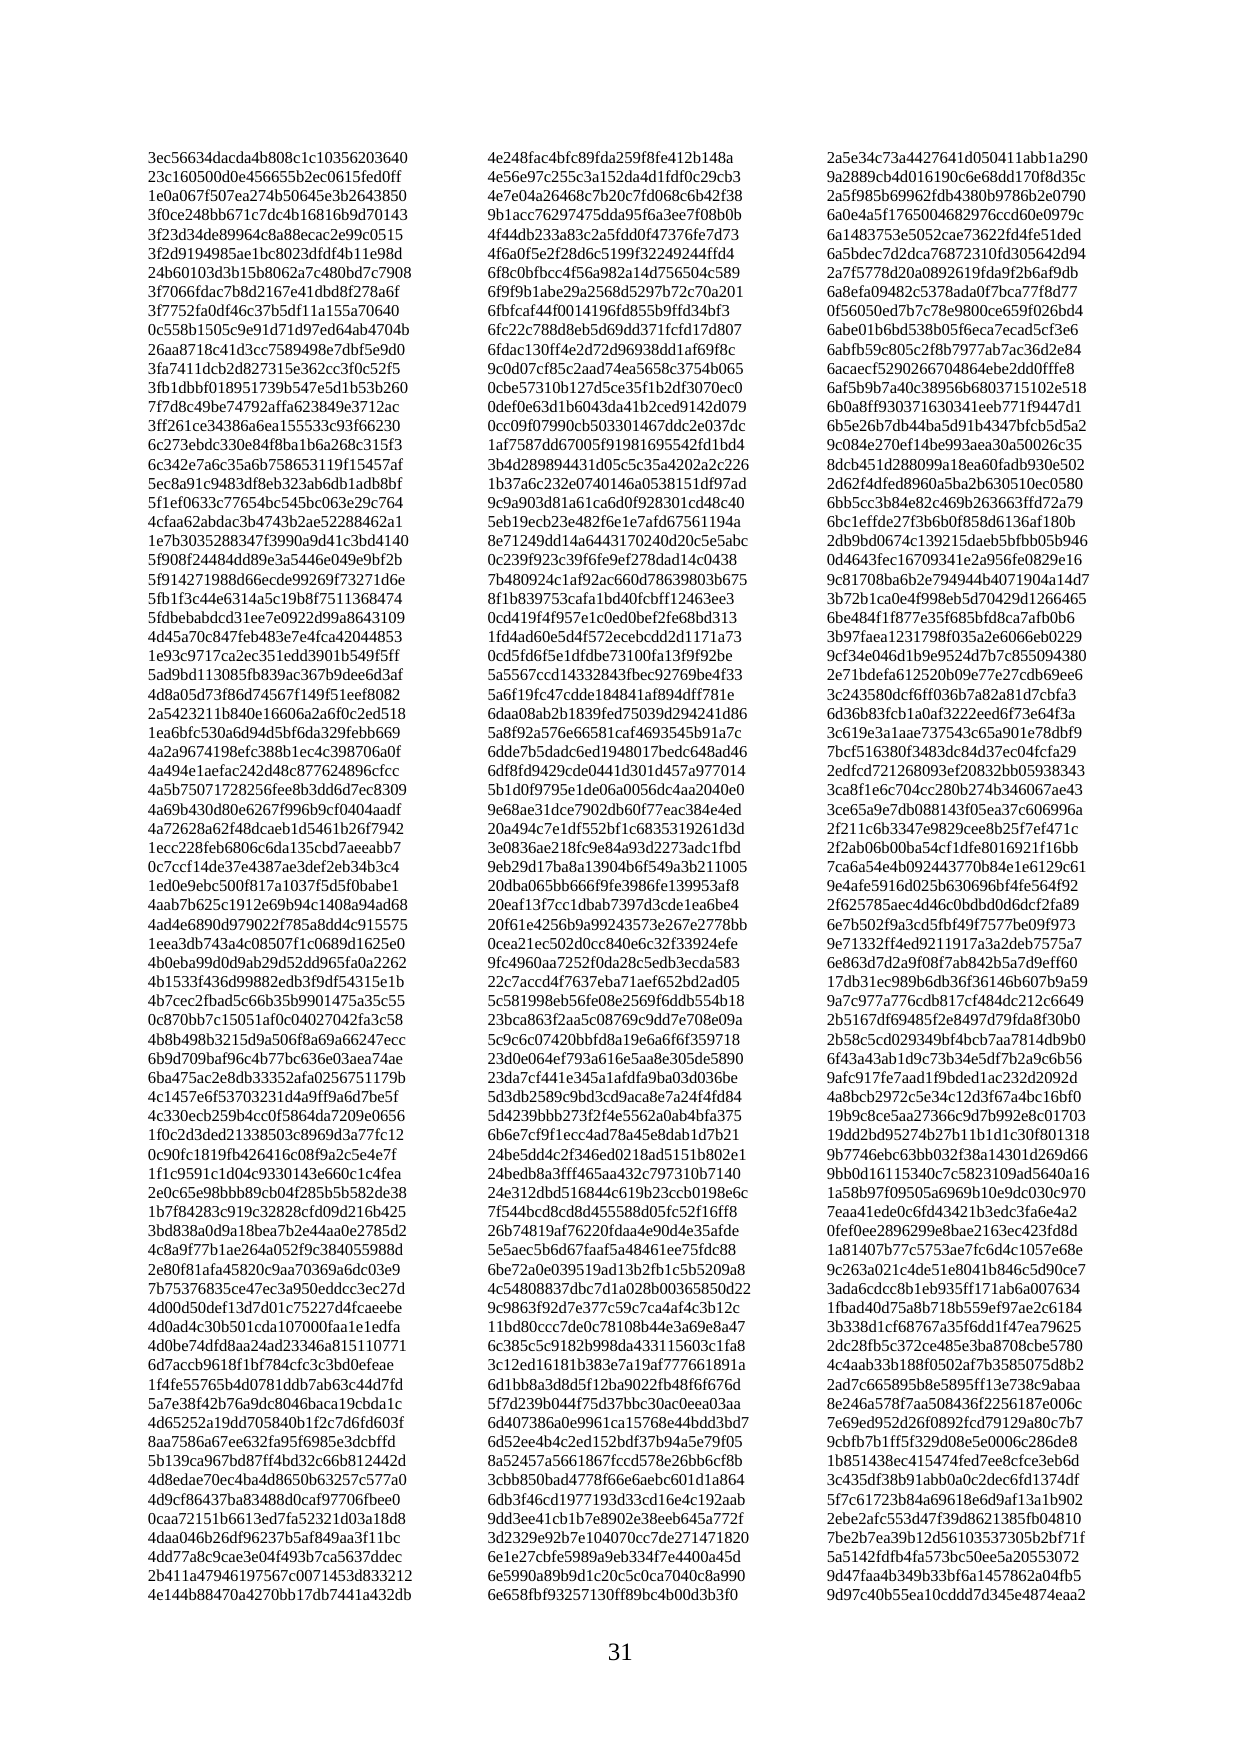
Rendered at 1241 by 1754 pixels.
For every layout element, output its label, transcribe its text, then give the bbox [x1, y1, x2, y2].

text 2db9bd0674c139215daeb5bfbb05b946 [827, 531, 1092, 550]
text 19dd2bd95274b27b11b1d1c30f801318 [827, 1125, 1092, 1144]
text 3f7066fdac7b8d2167e41dbd8f278a6f [148, 282, 413, 301]
text 6df8fd9429cde0441d301d457a977014 [487, 761, 753, 780]
text 8e71249dd14a6443170240d20c5e5abc [487, 531, 753, 550]
text 5ad9bd113085fb839ac367b9dee6d3af [148, 665, 413, 684]
text 6e658fbf93257130ff89bc4b00d3b3f0 [487, 1585, 753, 1604]
text 3b338d1cf68767a35f6dd1f47ea79625 [827, 1317, 1092, 1336]
text 24be5dd4c2f346ed0218ad5151b802e1 [487, 1144, 753, 1163]
text 8e246a578f7aa508436f2256187e006c [827, 1393, 1092, 1413]
text 7b480924c1af92ac660d78639803b675 [487, 569, 753, 588]
text 4d00d50def13d7d01c75227d4fcaeebe [148, 1298, 413, 1317]
text 0cd419f4f957e1c0ed0bef2fe68bd313 [487, 608, 753, 627]
text 5f7c61723b84a69618e6d9af13a1b902 [827, 1489, 1092, 1508]
text 3b72b1ca0e4f998eb5d70429d1266465 [827, 588, 1092, 608]
text 3f2d9194985ae1bc8023dfdf4b11e98d [148, 243, 413, 263]
text 6d7accb9618f1bf784cfc3c3bd0efeae [148, 1355, 413, 1374]
text 2e0c65e98bbb89cb04f285b5b582de38 [148, 1183, 413, 1202]
text 2edfcd721268093ef20832bb05938343 [827, 761, 1092, 780]
text 4d9cf86437ba83488d0caf97706fbee0 [148, 1489, 413, 1508]
text 6e5990a89b9d1c20c5c0ca7040c8a990 [487, 1566, 753, 1585]
text 19b9c8ce5aa27366c9d7b992e8c01703 [827, 1106, 1092, 1125]
text 7eaa41ede0c6fd43421b3edc3fa6e4a2 [827, 1202, 1092, 1221]
text 9c263a021c4de51e8041b846c5d90ce7 [827, 1259, 1092, 1278]
text 7f7d8c49be74792affa623849e3712ac [148, 397, 413, 416]
text 9e4afe5916d025b630696bf4fe564f92 [827, 876, 1092, 895]
text 2ebe2afc553d47f39d8621385fb04810 [827, 1508, 1092, 1528]
text 1e7b3035288347f3990a9d41c3bd4140 [148, 531, 413, 550]
text 6f9f9b1abe29a2568d5297b72c70a201 [487, 282, 753, 301]
text 0c7ccf14de37e4387ae3def2eb34b3c4 [148, 857, 413, 876]
text 2f211c6b3347e9829cee8b25f7ef471c [827, 818, 1092, 838]
text 7bcf516380f3483dc84d37ec04fcfa29 [827, 742, 1092, 761]
text 5b139ca967bd87ff4bd32c66b812442d [148, 1451, 413, 1470]
text 0c870bb7c15051af0c04027042fa3c58 [148, 1010, 413, 1029]
text 3cbb850bad4778f66e6aebc601d1a864 [487, 1470, 753, 1489]
text 3ff261ce34386a6ea155533c93f66230 [148, 416, 413, 435]
text 6d36b83fcb1a0af3222eed6f73e64f3a [827, 703, 1092, 723]
text 7e69ed952d26f0892fcd79129a80c7b7 [827, 1413, 1092, 1432]
text 6a8efa09482c5378ada0f7bca77f8d77 [827, 282, 1092, 301]
text 0fef0ee2896299e8bae2163ec423fd8d [827, 1221, 1092, 1240]
text 24e312dbd516844c619b23ccb0198e6c [487, 1183, 753, 1202]
text 4c1457e6f53703231d4a9ff9a6d7be5f [148, 1087, 413, 1106]
text 2e71bdefa612520b09e77e27cdb69ee6 [827, 665, 1092, 684]
text 6b5e26b7db44ba5d91b4347bfcb5d5a2 [827, 416, 1092, 435]
text 6bb5cc3b84e82c469b263663ffd72a79 [827, 493, 1092, 512]
text 23bca863f2aa5c08769c9dd7e708e09a [487, 1010, 753, 1029]
text 23d0e064ef793a616e5aa8e305de5890 [487, 1048, 753, 1068]
text 2b58c5cd029349bf4bcb7aa7814db9b0 [827, 1029, 1092, 1048]
text 5a7e38f42b76a9dc8046baca19cbda1c [148, 1393, 413, 1413]
text 9d97c40b55ea10cddd7d345e4874eaa2 [827, 1585, 1092, 1604]
text 3c619e3a1aae737543c65a901e78dbf9 [827, 723, 1092, 742]
text 5d4239bbb273f2f4e5562a0ab4bfa375 [487, 1106, 753, 1125]
text 5ec8a91c9483df8eb323ab6db1adb8bf [148, 473, 413, 493]
text 3b4d289894431d05c5c35a4202a2c226 [487, 454, 753, 473]
text 6b6e7cf9f1ecc4ad78a45e8dab1d7b21 [487, 1125, 753, 1144]
text 1a58b97f09505a6969b10e9dc030c970 [827, 1183, 1092, 1202]
text 3ca8f1e6c704cc280b274b346067ae43 [827, 780, 1092, 799]
text 4e248fac4bfc89fda259f8fe412b148a [487, 148, 753, 167]
text 1fd4ad60e5d4f572ecebcdd2d1171a73 [487, 627, 753, 646]
text 3fa7411dcb2d827315e362cc3f0c52f5 [148, 358, 413, 378]
text 9c81708ba6b2e794944b4071904a14d7 [827, 569, 1092, 588]
text 7be2b7ea39b12d56103537305b2bf71f [827, 1528, 1092, 1547]
text 6abe01b6bd538b05f6eca7ecad5cf3e6 [827, 320, 1092, 339]
text 3b97faea1231798f035a2e6066eb0229 [827, 627, 1092, 646]
text 2a5423211b840e16606a2a6f0c2ed518 [148, 703, 413, 723]
text 3c243580dcf6ff036b7a82a81d7cbfa3 [827, 684, 1092, 703]
text 23da7cf441e345a1afdfa9ba03d036be [487, 1068, 753, 1087]
text 6abfb59c805c2f8b7977ab7ac36d2e84 [827, 339, 1092, 358]
text 4d45a70c847feb483e7e4fca42044853 [148, 627, 413, 646]
text 0cc09f07990cb503301467ddc2e037dc [487, 416, 753, 435]
text 2f625785aec4d46c0bdbd0d6dcf2fa89 [827, 895, 1092, 914]
text 5e5aec5b6d67faaf5a48461ee75fdc88 [487, 1240, 753, 1259]
text 3fb1dbbf018951739b547e5d1b53b260 [148, 378, 413, 397]
text 4c8a9f77b1ae264a052f9c384055988d [148, 1240, 413, 1259]
text 3c435df38b91abb0a0c2dec6fd1374df [827, 1470, 1092, 1489]
text 0caa72151b6613ed7fa52321d03a18d8 [148, 1508, 413, 1528]
text 7b75376835ce47ec3a950eddcc3ec27d [148, 1278, 413, 1298]
text 4cfaa62abdac3b4743b2ae52288462a1 [148, 512, 413, 531]
text 6fbfcaf44f0014196fd855b9ffd34bf3 [487, 301, 753, 320]
text 6d52ee4b4c2ed152bdf37b94a5e79f05 [487, 1432, 753, 1451]
text 1b851438ec415474fed7ee8cfce3eb6d [827, 1451, 1092, 1470]
text 4f44db233a83c2a5fdd0f47376fe7d73 [487, 224, 753, 243]
text 3f0ce248bb671c7dc4b16816b9d70143 [148, 205, 413, 224]
text 5eb19ecb23e482f6e1e7afd67561194a [487, 512, 753, 531]
text 3c12ed16181b383e7a19af777661891a [487, 1355, 753, 1374]
text 4b1533f436d99882edb3f9df54315e1b [148, 972, 413, 991]
text 2a5e34c73a4427641d050411abb1a290 [827, 148, 1092, 167]
text 4a8bcb2972c5e34c12d3f67a4bc16bf0 [827, 1087, 1092, 1106]
text 0c239f923c39f6fe9ef278dad14c0438 [487, 550, 753, 569]
text 6e1e27cbfe5989a9eb334f7e4400a45d [487, 1547, 753, 1566]
text 4a494e1aefac242d48c877624896cfcc [148, 761, 413, 780]
text 1a81407b77c5753ae7fc6d4c1057e68e [827, 1240, 1092, 1259]
text 9bb0d16115340c7c5823109ad5640a16 [827, 1163, 1092, 1183]
text 1fbad40d75a8b718b559ef97ae2c6184 [827, 1298, 1092, 1317]
text 3ec56634dacda4b808c1c10356203640 [148, 148, 413, 167]
text 8a52457a5661867fccd578e26bb6cf8b [487, 1451, 753, 1470]
text 20f61e4256b9a99243573e267e2778bb [487, 914, 753, 933]
text 0cea21ec502d0cc840e6c32f33924efe [487, 933, 753, 953]
text 6dde7b5dadc6ed1948017bedc648ad46 [487, 742, 753, 761]
text 9d47faa4b349b33bf6a1457862a04fb5 [827, 1566, 1092, 1585]
text 9a7c977a776cdb817cf484dc212c6649 [827, 991, 1092, 1010]
text 6be72a0e039519ad13b2fb1c5b5209a8 [487, 1259, 753, 1278]
text 4daa046b26df96237b5af849aa3f11bc [148, 1528, 413, 1547]
text 6af5b9b7a40c38956b6803715102e518 [827, 378, 1092, 397]
text 6fdac130ff4e2d72d96938dd1af69f8c [487, 339, 753, 358]
text 9c9a903d81a61ca6d0f928301cd48c40 [487, 493, 753, 512]
text 9b1acc76297475dda95f6a3ee7f08b0b [487, 205, 753, 224]
text 23c160500d0e456655b2ec0615fed0ff [148, 167, 413, 186]
text 4f6a0f5e2f28d6c5199f32249244ffd4 [487, 243, 753, 263]
text 6f8c0bfbcc4f56a982a14d756504c589 [487, 263, 753, 282]
text 2f2ab06b00ba54cf1dfe8016921f16bb [827, 838, 1092, 857]
text 0c558b1505c9e91d71d97ed64ab4704b [148, 320, 413, 339]
text 5a8f92a576e66581caf4693545b91a7c [487, 723, 753, 742]
text 6c385c5c9182b998da433115603c1fa8 [487, 1336, 753, 1355]
text 4d0ad4c30b501cda107000faa1e1edfa [148, 1317, 413, 1336]
text 2a7f5778d20a0892619fda9f2b6af9db [827, 263, 1092, 282]
text 11bd80ccc7de0c78108b44e3a69e8a47 [487, 1317, 753, 1336]
text 1b7f84283c919c32828cfd09d216b425 [148, 1202, 413, 1221]
text 9dd3ee41cb1b7e8902e38eeb645a772f [487, 1508, 753, 1528]
text 3f7752fa0df46c37b5df11a155a70640 [148, 301, 413, 320]
text 6e7b502f9a3cd5fbf49f7577be09f973 [827, 914, 1092, 933]
text 2e80f81afa45820c9aa70369a6dc03e9 [148, 1259, 413, 1278]
text 1eea3db743a4c08507f1c0689d1625e0 [148, 933, 413, 953]
text 6acaecf5290266704864ebe2dd0fffe8 [827, 358, 1092, 378]
text 4c54808837dbc7d1a028b00365850d22 [487, 1278, 753, 1298]
text 6d407386a0e9961ca15768e44bdd3bd7 [487, 1413, 753, 1432]
text 4d8a05d73f86d74567f149f51eef8082 [148, 684, 413, 703]
text 9a2889cb4d016190c6e68dd170f8d35c [827, 167, 1092, 186]
text 9e71332ff4ed9211917a3a2deb7575a7 [827, 933, 1092, 953]
text 5c9c6c07420bbfd8a19e6a6f6f359718 [487, 1029, 753, 1048]
text 4a2a9674198efc388b1ec4c398706a0f [148, 742, 413, 761]
text 0cbe57310b127d5ce35f1b2df3070ec0 [487, 378, 753, 397]
text 1ecc228feb6806c6da135cbd7aeeabb7 [148, 838, 413, 857]
text 6d1bb8a3d8d5f12ba9022fb48f6f676d [487, 1374, 753, 1393]
text 6b9d709baf96c4b77bc636e03aea74ae [148, 1048, 413, 1068]
text 5f914271988d66ecde99269f73271d6e [148, 569, 413, 588]
text 7f544bcd8cd8d455588d05fc52f16ff8 [487, 1202, 753, 1221]
text 6e863d7d2a9f08f7ab842b5a7d9eff60 [827, 953, 1092, 972]
text 5a6f19fc47cdde184841af894dff781e [487, 684, 753, 703]
text 6bc1effde27f3b6b0f858d6136af180b [827, 512, 1092, 531]
text 9b7746ebc63bb032f38a14301d269d66 [827, 1144, 1092, 1163]
text 4d8edae70ec4ba4d8650b63257c577a0 [148, 1470, 413, 1489]
text 6daa08ab2b1839fed75039d294241d86 [487, 703, 753, 723]
text 2b411a47946197567c0071453d833212 [148, 1566, 413, 1585]
text 8aa7586a67ee632fa95f6985e3dcbffd [148, 1432, 413, 1451]
text 4aab7b625c1912e69b94c1408a94ad68 [148, 895, 413, 914]
text 0cd5fd6f5e1dfdbe73100fa13f9f92be [487, 646, 753, 665]
text 4c330ecb259b4cc0f5864da7209e0656 [148, 1106, 413, 1125]
text 8f1b839753cafa1bd40fcbff12463ee3 [487, 588, 753, 608]
text 4ad4e6890d979022f785a8dd4c915575 [148, 914, 413, 933]
text 6b0a8ff930371630341eeb771f9447d1 [827, 397, 1092, 416]
text 3e0836ae218fc9e84a93d2273adc1fbd [487, 838, 753, 857]
text 20dba065bb666f9fe3986fe139953af8 [487, 876, 753, 895]
text 20eaf13f7cc1dbab7397d3cde1ea6be4 [487, 895, 753, 914]
text 1b37a6c232e0740146a0538151df97ad [487, 473, 753, 493]
text 3f23d34de89964c8a88ecac2e99c0515 [148, 224, 413, 243]
text 9c084e270ef14be993aea30a50026c35 [827, 435, 1092, 454]
text 4b0eba99d0d9ab29d52dd965fa0a2262 [148, 953, 413, 972]
text 6f43a43ab1d9c73b34e5df7b2a9c6b56 [827, 1048, 1092, 1068]
text 5a5567ccd14332843fbec92769be4f33 [487, 665, 753, 684]
text 4a69b430d80e6267f996b9cf0404aadf [148, 799, 413, 818]
text 5d3db2589c9bd3cd9aca8e7a24f4fd84 [487, 1087, 753, 1106]
text 1ed0e9ebc500f817a1037f5d5f0babe1 [148, 876, 413, 895]
text 1f1c9591c1d04c9330143e660c1c4fea [148, 1163, 413, 1183]
text 1ea6bfc530a6d94d5bf6da329febb669 [148, 723, 413, 742]
text 20a494c7e1df552bf1c6835319261d3d [487, 818, 753, 838]
text 8dcb451d288099a18ea60fadb930e502 [827, 454, 1092, 473]
text 3ce65a9e7db088143f05ea37c606996a [827, 799, 1092, 818]
text 9afc917fe7aad1f9bded1ac232d2092d [827, 1068, 1092, 1087]
text 1f0c2d3ded21338503c8969d3a77fc12 [148, 1125, 413, 1144]
text 6ba475ac2e8db33352afa0256751179b [148, 1068, 413, 1087]
text 0c90fc1819fb426416c08f9a2c5e4e7f [148, 1144, 413, 1163]
text 2a5f985b69962fdb4380b9786b2e0790 [827, 186, 1092, 205]
text 2b5167df69485f2e8497d79fda8f30b0 [827, 1010, 1092, 1029]
text 5f908f24484dd89e3a5446e049e9bf2b [148, 550, 413, 569]
text 24b60103d3b15b8062a7c480bd7c7908 [148, 263, 413, 282]
text 4a5b75071728256fee8b3dd6d7ec8309 [148, 780, 413, 799]
text 1f4fe55765b4d0781ddb7ab63c44d7fd [148, 1374, 413, 1393]
text 2dc28fb5c372ce485e3ba8708cbe5780 [827, 1336, 1092, 1355]
text 4dd77a8c9cae3e04f493b7ca5637ddec [148, 1547, 413, 1566]
text 6fc22c788d8eb5d69dd371fcfd17d807 [487, 320, 753, 339]
text 5f1ef0633c77654bc545bc063e29c764 [148, 493, 413, 512]
text 4b8b498b3215d9a506f8a69a66247ecc [148, 1029, 413, 1048]
text 6a0e4a5f1765004682976ccd60e0979c [827, 205, 1092, 224]
text 1e0a067f507ea274b50645e3b2643850 [148, 186, 413, 205]
text 0def0e63d1b6043da41b2ced9142d079 [487, 397, 753, 416]
text 5f7d239b044f75d37bbc30ac0eea03aa [487, 1393, 753, 1413]
text 9e68ae31dce7902db60f77eac384e4ed [487, 799, 753, 818]
text 2d62f4dfed8960a5ba2b630510ec0580 [827, 473, 1092, 493]
text 26b74819af76220fdaa4e90d4e35afde [487, 1221, 753, 1240]
text 5c581998eb56fe08e2569f6ddb554b18 [487, 991, 753, 1010]
text 5fdbebabdcd31ee7e0922d99a8643109 [148, 608, 413, 627]
text 22c7accd4f7637eba71aef652bd2ad05 [487, 972, 753, 991]
text 9fc4960aa7252f0da28c5edb3ecda583 [487, 953, 753, 972]
text 17db31ec989b6db36f36146b607b9a59 [827, 972, 1092, 991]
text 9c0d07cf85c2aad74ea5658c3754b065 [487, 358, 753, 378]
text 3d2329e92b7e104070cc7de271471820 [487, 1528, 753, 1547]
text 1af7587dd67005f91981695542fd1bd4 [487, 435, 753, 454]
text 9cf34e046d1b9e9524d7b7c855094380 [827, 646, 1092, 665]
text 5b1d0f9795e1de06a0056dc4aa2040e0 [487, 780, 753, 799]
text 9eb29d17ba8a13904b6f549a3b211005 [487, 857, 753, 876]
text 6a1483753e5052cae73622fd4fe51ded [827, 224, 1092, 243]
text 6db3f46cd1977193d33cd16e4c192aab [487, 1489, 753, 1508]
text 24bedb8a3fff465aa432c797310b7140 [487, 1163, 753, 1183]
text 26aa8718c41d3cc7589498e7dbf5e9d0 [148, 339, 413, 358]
text 4d0be74dfd8aa24ad23346a815110771 [148, 1336, 413, 1355]
text 7ca6a54e4b092443770b84e1e6129c61 [827, 857, 1092, 876]
text 2ad7c665895b8e5895ff13e738c9abaa [827, 1374, 1092, 1393]
text 6a5bdec7d2dca76872310fd305642d94 [827, 243, 1092, 263]
text 1e93c9717ca2ec351edd3901b549f5ff [148, 646, 413, 665]
text 6c273ebdc330e84f8ba1b6a268c315f3 [148, 435, 413, 454]
text 3ada6cdcc8b1eb935ff171ab6a007634 [827, 1278, 1092, 1298]
text 4d65252a19dd705840b1f2c7d6fd603f [148, 1413, 413, 1432]
text 4e56e97c255c3a152da4d1fdf0c29cb3 [487, 167, 753, 186]
text 4a72628a62f48dcaeb1d5461b26f7942 [148, 818, 413, 838]
text 4c4aab33b188f0502af7b3585075d8b2 [827, 1355, 1092, 1374]
text 4e144b88470a4270bb17db7441a432db [148, 1585, 413, 1604]
text 4b7cec2fbad5c66b35b9901475a35c55 [148, 991, 413, 1010]
text 5a5142fdfb4fa573bc50ee5a20553072 [827, 1547, 1092, 1566]
text 0f56050ed7b7c78e9800ce659f026bd4 [827, 301, 1092, 320]
text 4e7e04a26468c7b20c7fd068c6b42f38 [487, 186, 753, 205]
text 0d4643fec16709341e2a956fe0829e16 [827, 550, 1092, 569]
text 9cbfb7b1ff5f329d08e5e0006c286de8 [827, 1432, 1092, 1451]
text 6be484f1f877e35f685bfd8ca7afb0b6 [827, 608, 1092, 627]
text 5fb1f3c44e6314a5c19b8f7511368474 [148, 588, 413, 608]
text 9c9863f92d7e377c59c7ca4af4c3b12c [487, 1298, 753, 1317]
text 6c342e7a6c35a6b758653119f15457af [148, 454, 413, 473]
text 3bd838a0d9a18bea7b2e44aa0e2785d2 [148, 1221, 413, 1240]
